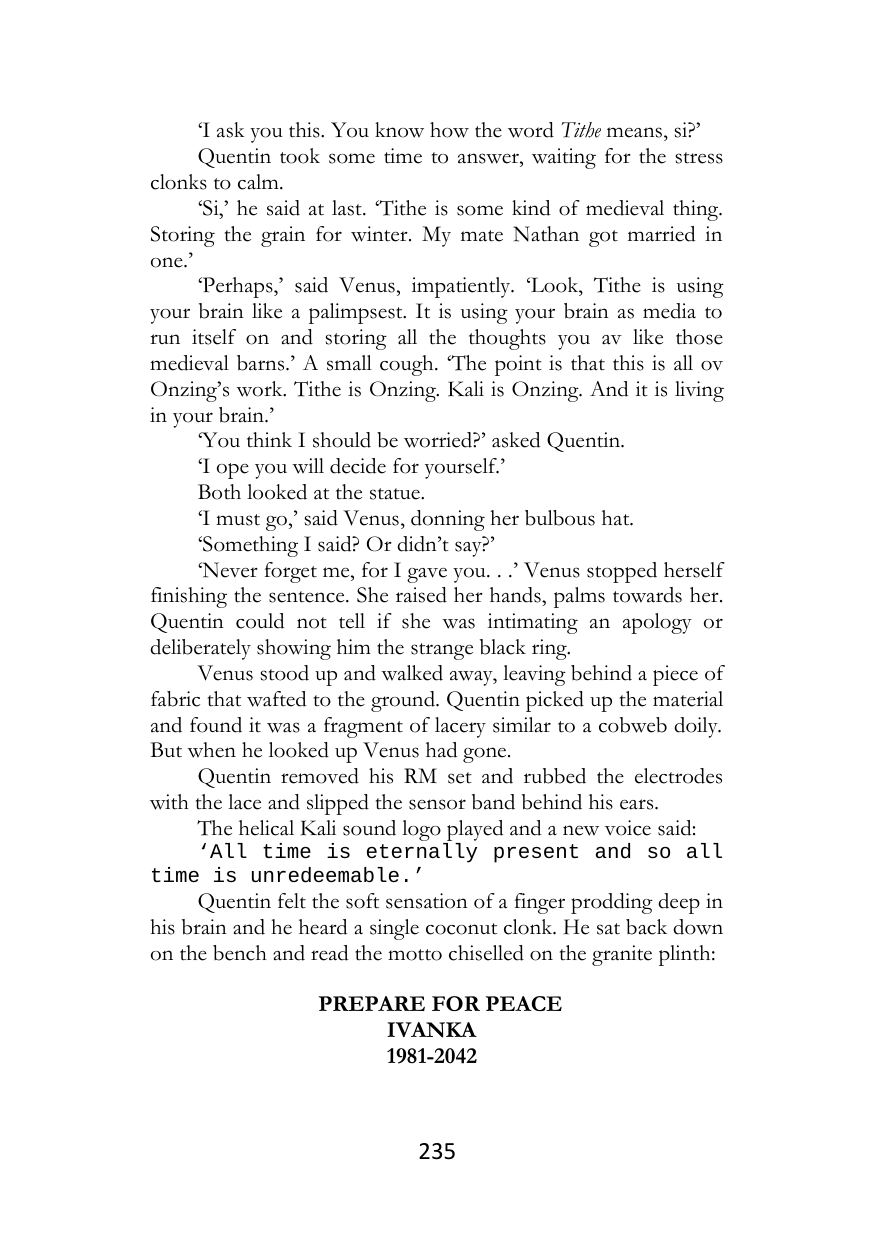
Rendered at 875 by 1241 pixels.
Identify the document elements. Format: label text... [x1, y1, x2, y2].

text 1981-2042 [150, 1044, 724, 1069]
text ‘Perhaps,’ said Venus, impatiently. ‘Look, Tithe is using your brain like a palimpsest. It is using your brain as media to run itself on and storing all the thoughts you av like those medieval barns.’ A small cough. ‘The point is that this is all ov Onzing’s work. Tithe is Onzing. Kali is Onzing. And it is living in your brain.’ [150, 273, 724, 428]
text Quentin removed his RM set and rubbed the electrodes with the lace and slipped the sensor band behind his ears. [150, 764, 724, 816]
text The helical Kali sound logo played and a new voice said: [150, 816, 724, 841]
text Both looked at the statue. [150, 480, 724, 506]
text ‘You think I should be worried?’ asked Quentin. [150, 428, 724, 454]
text ‘Never forget me, for I gave you. . .’ Venus stopped herself finishing the sentence. She raised her hands, palms towards her. Quentin could not tell if she was intimating an apology or deliberately showing him the strange black ring. [150, 557, 724, 661]
text ‘Si,’ he said at last. ‘Tithe is some kind of medieval thing. Storing the grain for winter. My mate Nathan got married in one.’ [150, 196, 724, 273]
text IVANKA [150, 1018, 724, 1044]
text Quentin felt the soft sensation of a finger prodding deep in his brain and he heard a single coconut clonk. He sat back down on the bench and read the motto chiselled on the granite plinth: [150, 889, 724, 966]
text Venus stood up and walked away, leaving behind a piece of fabric that wafted to the ground. Quentin picked up the material and found it was a fragment of lacery similar to a cobweb doily. But when he looked up Venus had gone. [150, 661, 724, 764]
text ‘I ask you this. You know how the word Tithe means, si?’ [150, 118, 724, 144]
text ‘Something I said? Or didn’t say?’ [150, 531, 724, 557]
text ‘I must go,’ said Venus, donning her bulbous hat. [150, 506, 724, 531]
text ‘All time is eternally present and so all time is unredeemable.’ [150, 841, 724, 889]
text PREPARE FOR PEACE [150, 992, 724, 1018]
text ‘I ope you will decide for yourself.’ [150, 454, 724, 480]
text Quentin took some time to answer, waiting for the stress clonks to calm. [150, 144, 724, 196]
